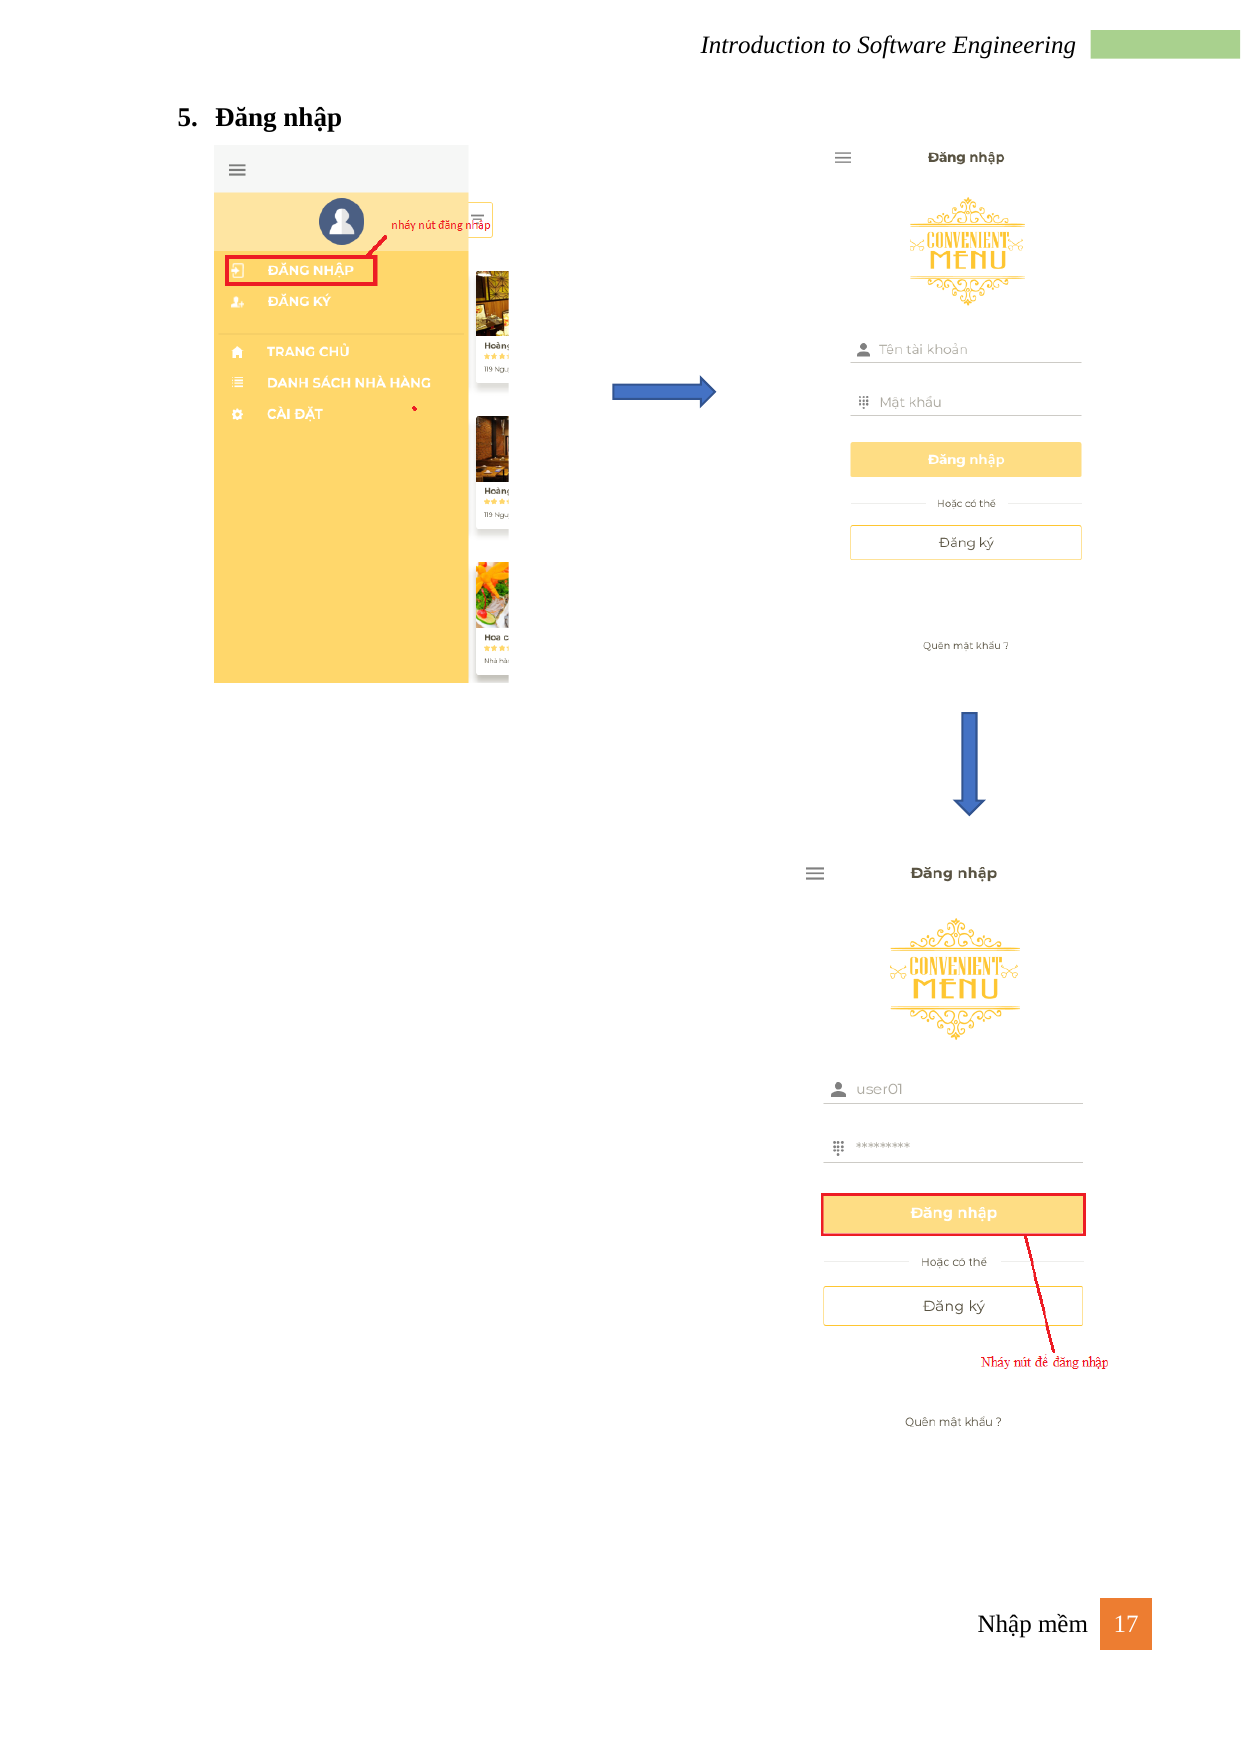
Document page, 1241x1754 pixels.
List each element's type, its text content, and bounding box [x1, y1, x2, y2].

picture [818, 136, 1114, 661]
picture [214, 145, 509, 683]
list Đăng nhập [177, 101, 1152, 132]
picture [787, 848, 1120, 1439]
